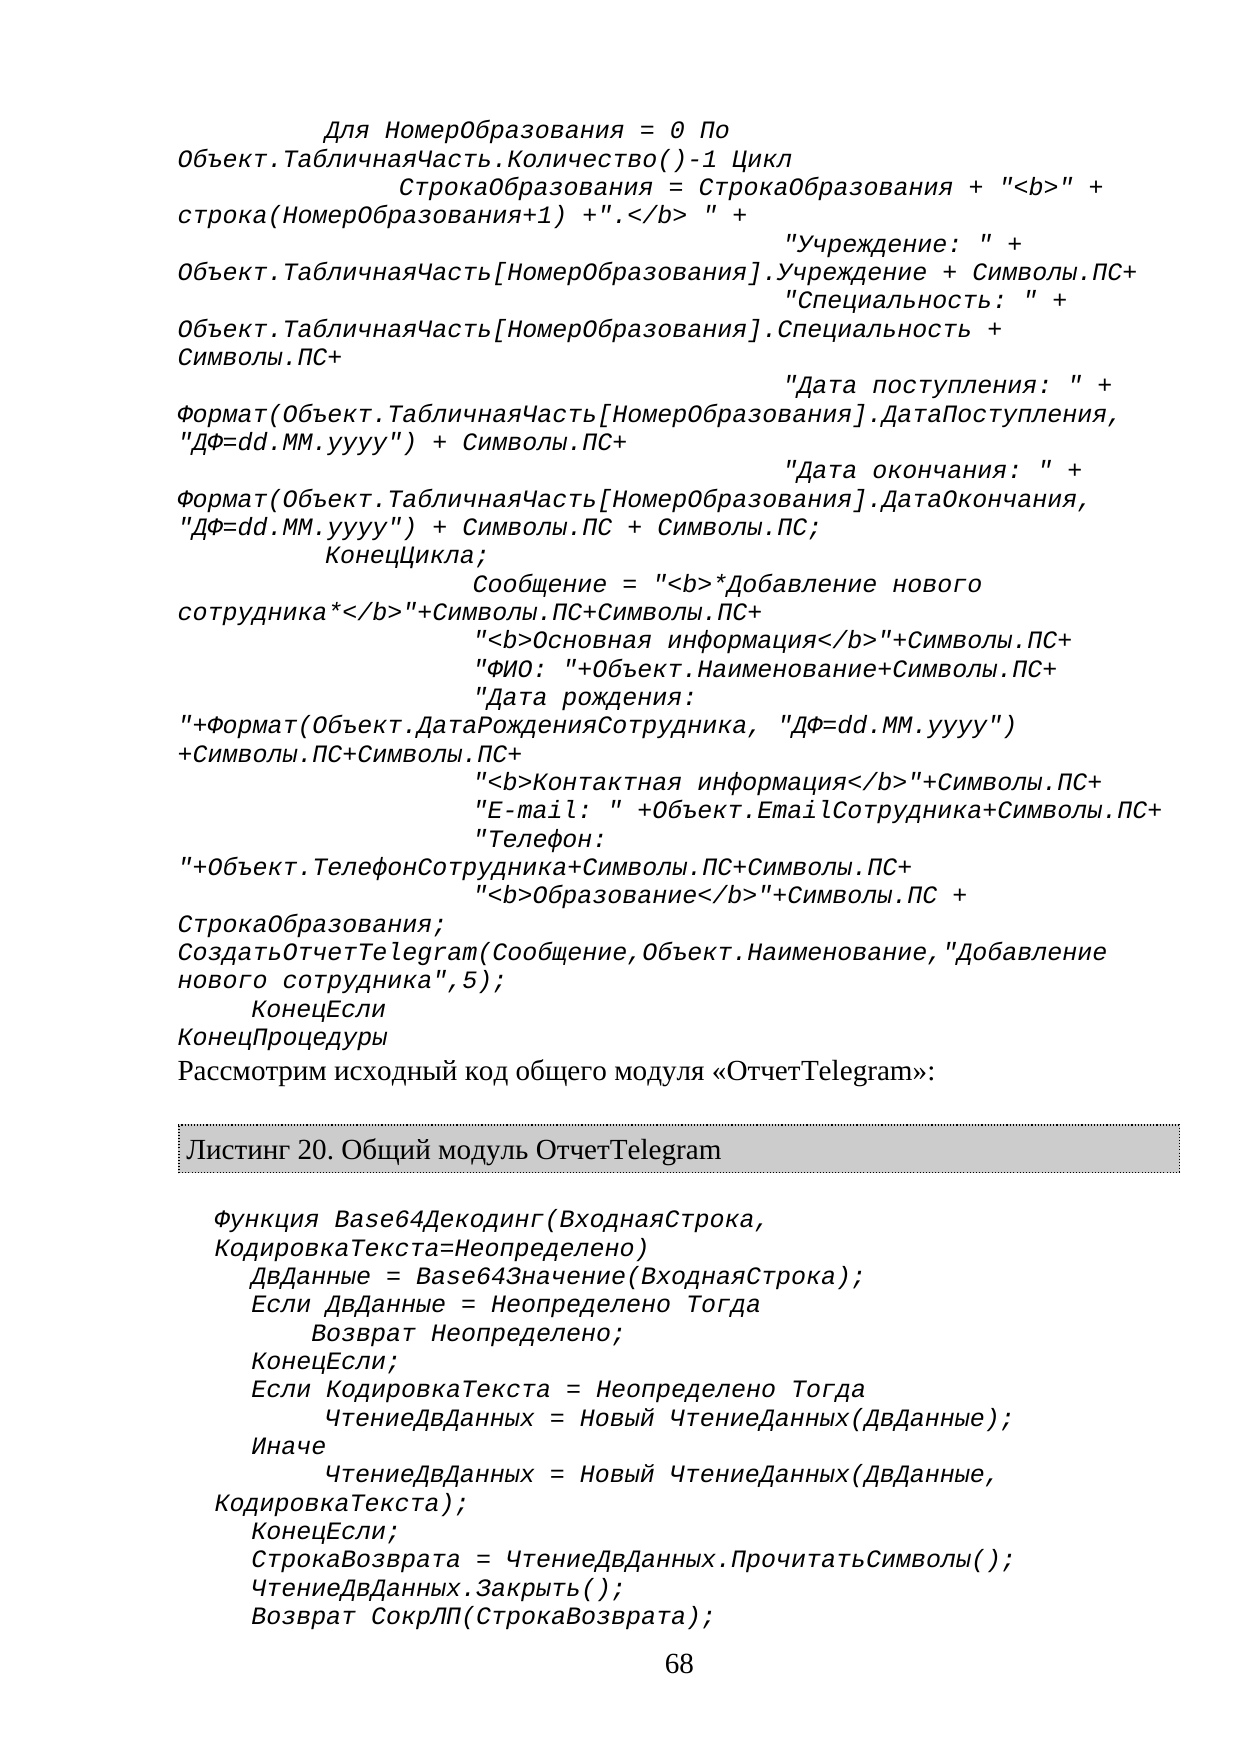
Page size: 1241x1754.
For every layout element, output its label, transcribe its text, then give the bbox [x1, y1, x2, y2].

text ЧтениеДвДанных.Закрыть(); [214, 1575, 1181, 1603]
text Если ДвДанные = Неопределено Тогда [214, 1292, 1181, 1320]
text "ФИО: "+Объект.Наименование+Символы.ПС+ [177, 656, 1181, 685]
text КонецПроцедуры [177, 1025, 1181, 1053]
text "Специальность: " + Объект.ТабличнаяЧасть[НомерОбразования].Специальность + Символы.ПС+ [177, 288, 1181, 373]
text КонецЕсли; [214, 1518, 1181, 1547]
text "Дата рождения: "+Формат(Объект.ДатаРожденияСотрудника, "ДФ=dd.MM.yyyy")+Символы.ПС+Символы.ПС+ [177, 685, 1181, 770]
text "Учреждение: " + Объект.ТабличнаяЧасть[НомерОбразования].Учреждение + Символы.ПС+ [177, 231, 1181, 288]
text Функция Base64Декодинг(ВходнаяСтрока, КодировкаТекста=Неопределено) [214, 1207, 1181, 1263]
text "<b>Образование</b>"+Символы.ПС + СтрокаОбразования; [177, 883, 1181, 940]
text КонецЕсли; [214, 1348, 1181, 1377]
text СтрокаВозврата = ЧтениеДвДанных.ПрочитатьСимволы(); [214, 1547, 1181, 1575]
text ДвДанные = Base64Значение(ВходнаяСтрока); [214, 1263, 1181, 1292]
text Листинг 20. Общий модуль ОтчетTelegram [178, 1124, 1180, 1173]
text Сообщение = "<b>*Добавление нового сотрудника*</b>"+Символы.ПС+Символы.ПС+ [177, 571, 1181, 628]
text "Дата окончания: " + Формат(Объект.ТабличнаяЧасть[НомерОбразования].ДатаОкончания, "ДФ=dd.MM.yyyy") + Символы.ПС + Символы.ПС; [177, 458, 1181, 543]
text Иначе [214, 1433, 1181, 1462]
text "Телефон: "+Объект.ТелефонСотрудника+Символы.ПС+Символы.ПС+ [177, 826, 1181, 883]
text Возврат Неопределено; [214, 1320, 1181, 1348]
text Возврат СокрЛП(СтрокаВозврата); [214, 1603, 1181, 1632]
text "<b>Основная информация</b>"+Символы.ПС+ [177, 628, 1181, 656]
text ЧтениеДвДанных = Новый ЧтениеДанных(ДвДанные); [214, 1405, 1181, 1433]
text "Дата поступления: " + Формат(Объект.ТабличнаяЧасть[НомерОбразования].ДатаПоступления, "ДФ=dd.MM.yyyy") + Символы.ПС+ [177, 373, 1181, 458]
text "<b>Контактная информация</b>"+Символы.ПС+ [177, 770, 1181, 798]
text "E-mail: " +Объект.EmailСотрудника+Символы.ПС+ [177, 798, 1181, 826]
text Если КодировкаТекста = Неопределено Тогда [214, 1377, 1181, 1405]
text Для НомерОбразования = 0 По Объект.ТабличнаяЧасть.Количество()-1 Цикл [177, 118, 1181, 175]
text КонецЦикла; [177, 543, 1181, 571]
text ЧтениеДвДанных = Новый ЧтениеДанных(ДвДанные, КодировкаТекста); [214, 1462, 1181, 1518]
text Рассмотрим исходный код общего модуля «ОтчетTelegram»: [177, 1053, 1181, 1087]
text СтрокаОбразования = СтрокаОбразования + "<b>" + строка(НомерОбразования+1) +".</b> " + [177, 175, 1181, 231]
text КонецЕсли [177, 996, 1181, 1025]
text СоздатьОтчетTelegram(Сообщение,Объект.Наименование,"Добавление нового сотрудника",5); [177, 940, 1181, 996]
